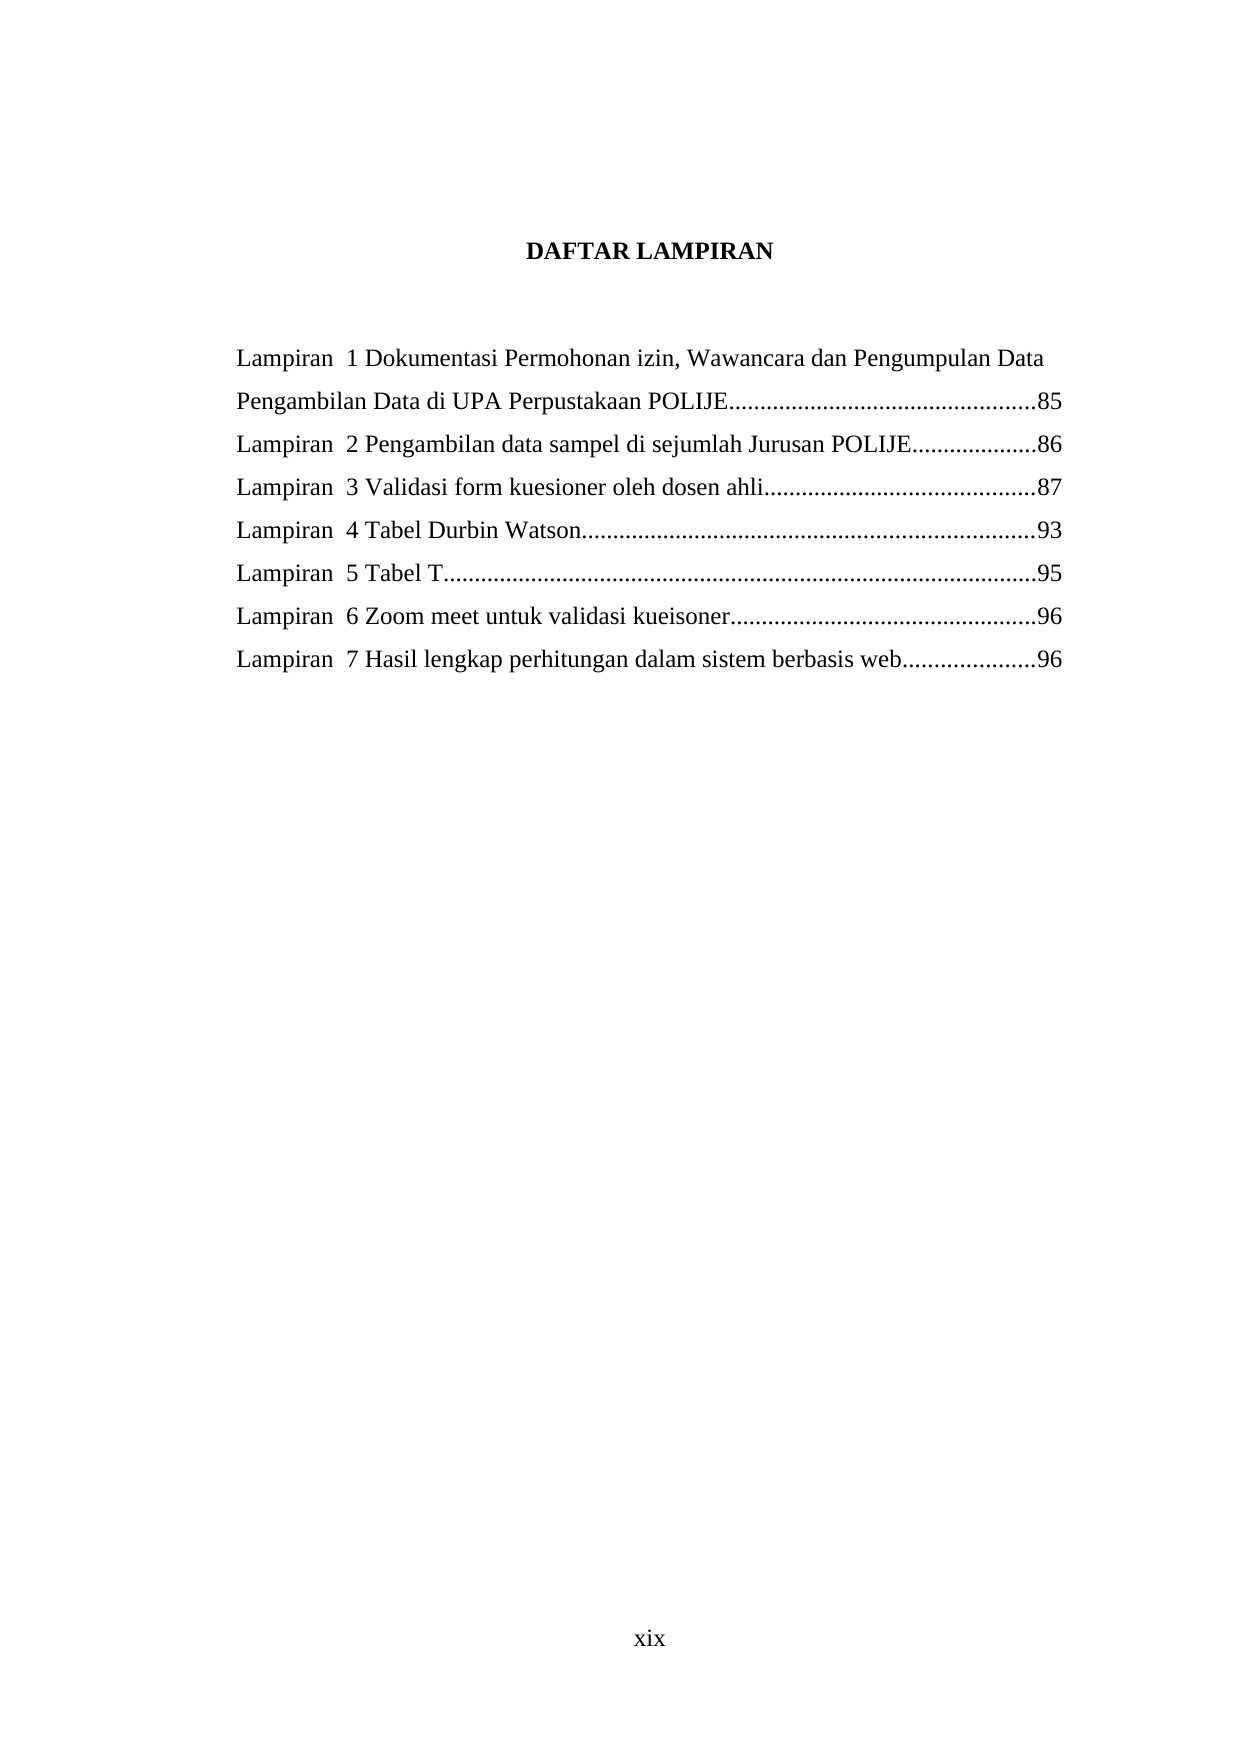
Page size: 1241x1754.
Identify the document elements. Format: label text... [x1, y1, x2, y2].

text Lampiran 3 Validasi form kuesioner oleh dosen ahli 87 [236, 472, 1063, 501]
text Lampiran 5 Tabel T 95 [236, 558, 1063, 587]
text Lampiran 4 Tabel Durbin Watson 93 [236, 515, 1063, 544]
text Lampiran 6 Zoom meet untuk validasi kueisoner 96 [236, 601, 1063, 630]
subtitle DAFTAR LAMPIRAN [236, 236, 1063, 265]
text Lampiran 1 Dokumentasi Permohonan izin, Wawancara dan Pengumpulan Data Pengambilan Data di UPA Perpustakaan POLIJE 85 [236, 343, 1063, 414]
text Lampiran 2 Pengambilan data sampel di sejumlah Jurusan POLIJE 86 [236, 429, 1063, 458]
text Lampiran 7 Hasil lengkap perhitungan dalam sistem berbasis web 96 [236, 644, 1063, 673]
